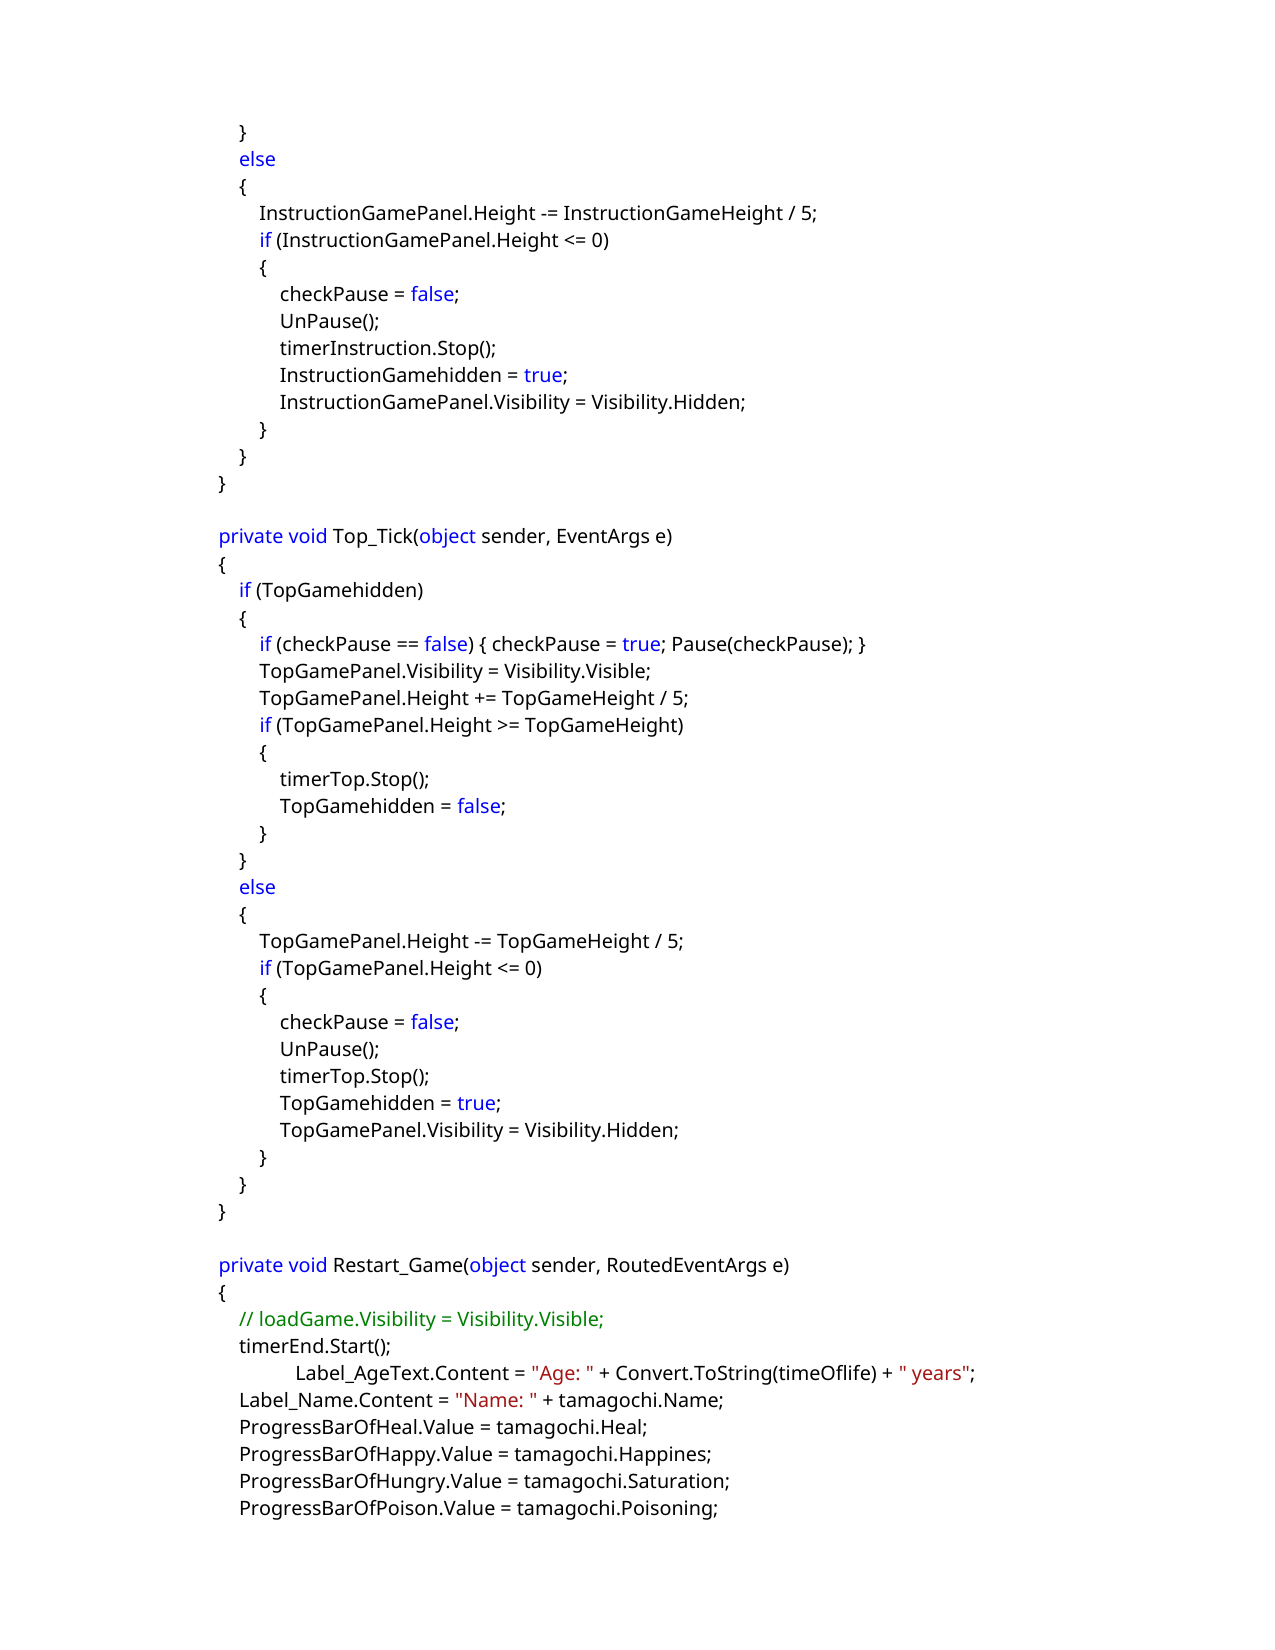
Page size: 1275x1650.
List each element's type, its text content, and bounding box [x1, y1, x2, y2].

text if (TopGamehidden) [177, 577, 1186, 604]
text ProgressBarOfHappy.Value = tamagochi.Happines; [177, 1440, 1186, 1467]
text } [177, 1197, 1186, 1224]
text TopGamehidden = false; [177, 793, 1186, 819]
text } [177, 118, 1186, 145]
text checkPause = false; [177, 280, 1186, 307]
text TopGamePanel.Height -= TopGameHeight / 5; [177, 927, 1186, 954]
text private void Restart_Game(object sender, RoutedEventArgs e) [177, 1251, 1186, 1278]
text Label_AgeText.Content = "Age: " + Convert.ToString(timeOflife) + " years"; [177, 1359, 1186, 1386]
text InstructionGamehidden = true; [177, 361, 1186, 388]
text ProgressBarOfHeal.Value = tamagochi.Heal; [177, 1413, 1186, 1440]
text if (InstructionGamePanel.Height <= 0) [177, 226, 1186, 253]
text { [177, 1278, 1186, 1305]
text if (TopGamePanel.Height >= TopGameHeight) [177, 712, 1186, 739]
text timerEnd.Start(); [177, 1332, 1186, 1359]
text } [177, 847, 1186, 873]
text ProgressBarOfPoison.Value = tamagochi.Poisoning; [177, 1494, 1186, 1521]
text } [177, 469, 1186, 496]
text ProgressBarOfHungry.Value = tamagochi.Saturation; [177, 1467, 1186, 1494]
text } [177, 819, 1186, 847]
text { [177, 172, 1186, 199]
text } [177, 415, 1186, 442]
text { [177, 901, 1186, 927]
text else [177, 873, 1186, 901]
text { [177, 604, 1186, 631]
text TopGamePanel.Visibility = Visibility.Hidden; [177, 1116, 1186, 1143]
text } [177, 1170, 1186, 1197]
text { [177, 253, 1186, 280]
text { [177, 739, 1186, 766]
text checkPause = false; [177, 1008, 1186, 1035]
text } [177, 442, 1186, 469]
text timerTop.Stop(); [177, 1062, 1186, 1089]
text { [177, 550, 1186, 577]
text private void Top_Tick(object sender, EventArgs e) [177, 523, 1186, 550]
text else [177, 145, 1186, 172]
text UnPause(); [177, 307, 1186, 334]
text InstructionGamePanel.Visibility = Visibility.Hidden; [177, 388, 1186, 415]
text InstructionGamePanel.Height -= InstructionGameHeight / 5; [177, 199, 1186, 226]
text timerInstruction.Stop(); [177, 334, 1186, 361]
text TopGamePanel.Visibility = Visibility.Visible; [177, 658, 1186, 685]
text if (checkPause == false) { checkPause = true; Pause(checkPause); } [177, 631, 1186, 658]
text timerTop.Stop(); [177, 766, 1186, 793]
text } [177, 1143, 1186, 1170]
text Label_Name.Content = "Name: " + tamagochi.Name; [177, 1386, 1186, 1413]
text UnPause(); [177, 1035, 1186, 1062]
text { [177, 981, 1186, 1008]
text TopGamehidden = true; [177, 1089, 1186, 1116]
text if (TopGamePanel.Height <= 0) [177, 954, 1186, 981]
text TopGamePanel.Height += TopGameHeight / 5; [177, 685, 1186, 712]
text // loadGame.Visibility = Visibility.Visible; [177, 1305, 1186, 1332]
